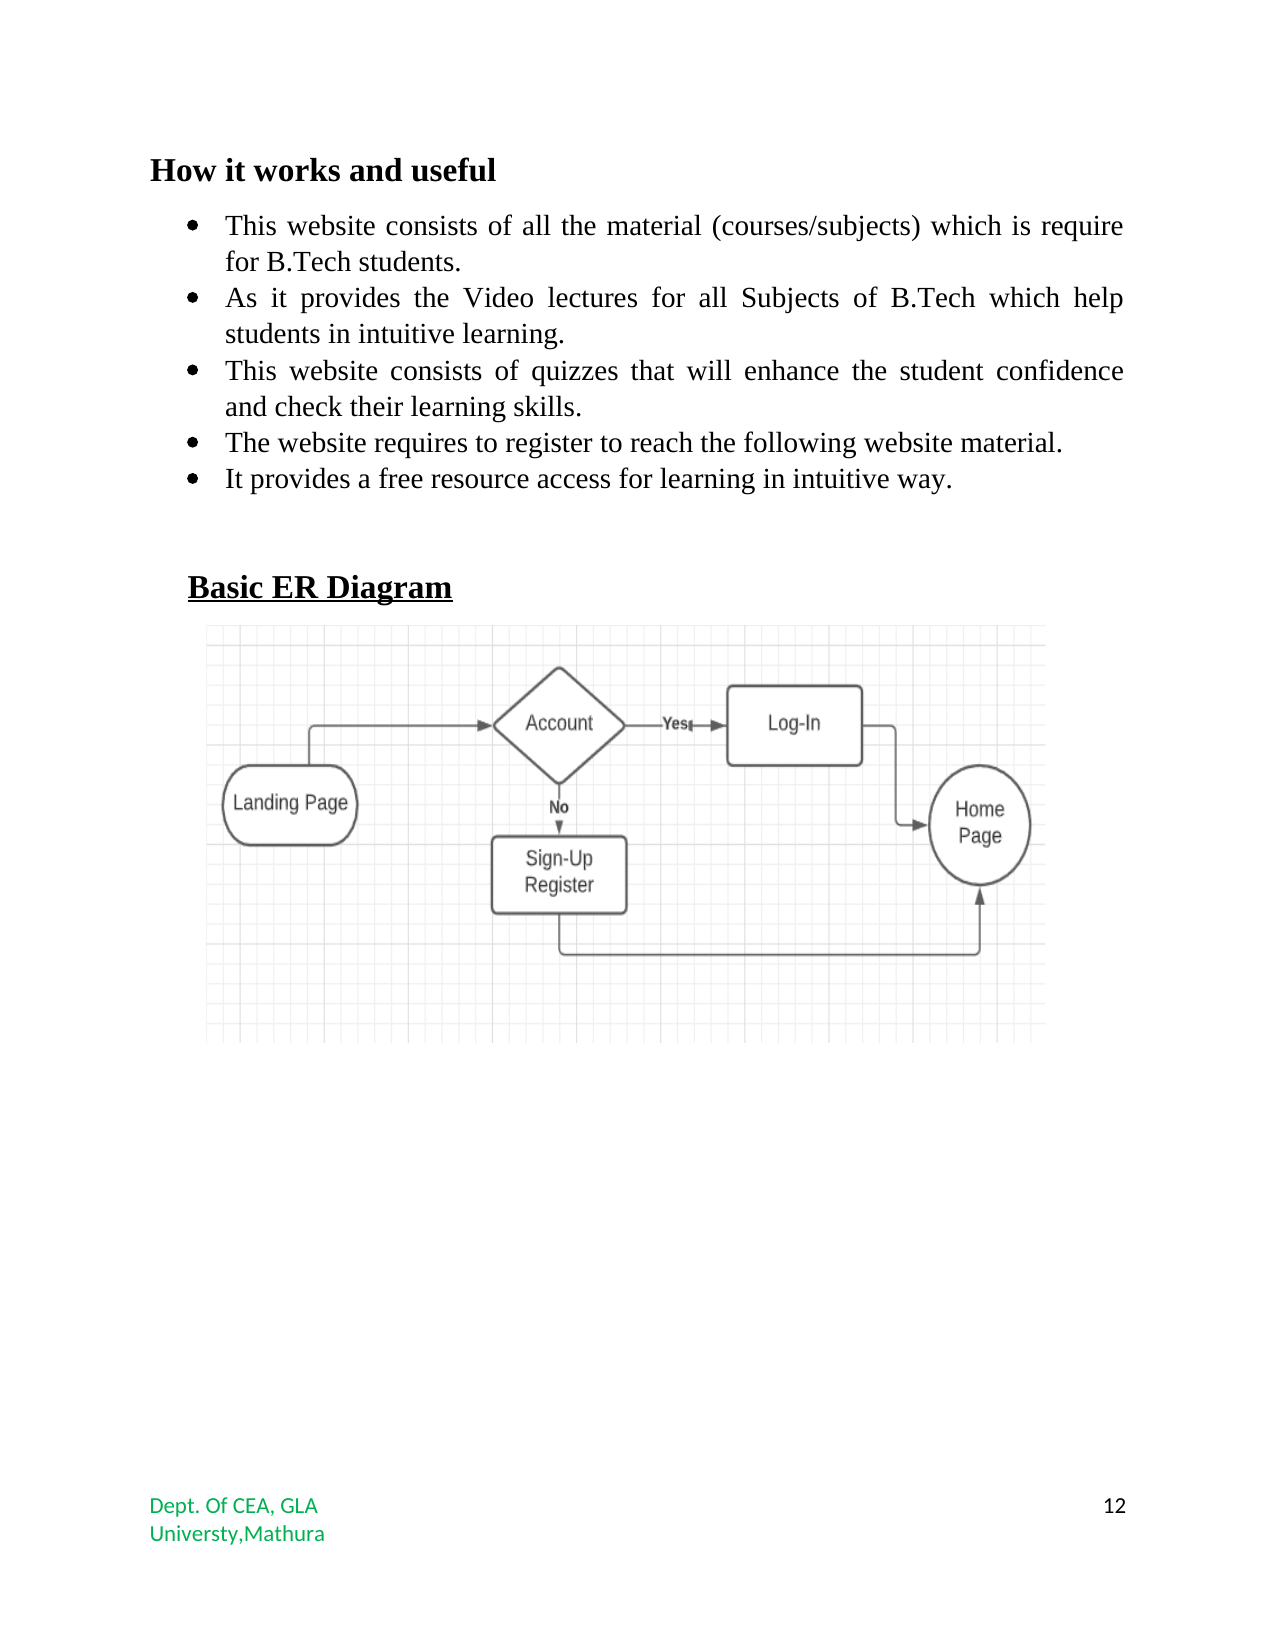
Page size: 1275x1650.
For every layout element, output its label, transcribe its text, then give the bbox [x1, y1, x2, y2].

list As it provides the Video lectures for all Subjects of B.Tech which help students in intuitive learning. [187, 280, 1125, 350]
list The website requires to register to reach the following website material. [187, 425, 1125, 459]
text Basic ER Diagram [187, 567, 1125, 606]
list This website consists of quizzes that will enhance the student confidence and check their learning skills. [187, 353, 1125, 423]
list This website consists of all the material (courses/subjects) which is require for B.Tech students. [187, 208, 1125, 278]
list It provides a free resource access for learning in intuitive way. [187, 461, 1125, 495]
text How it works and useful [150, 150, 1125, 188]
